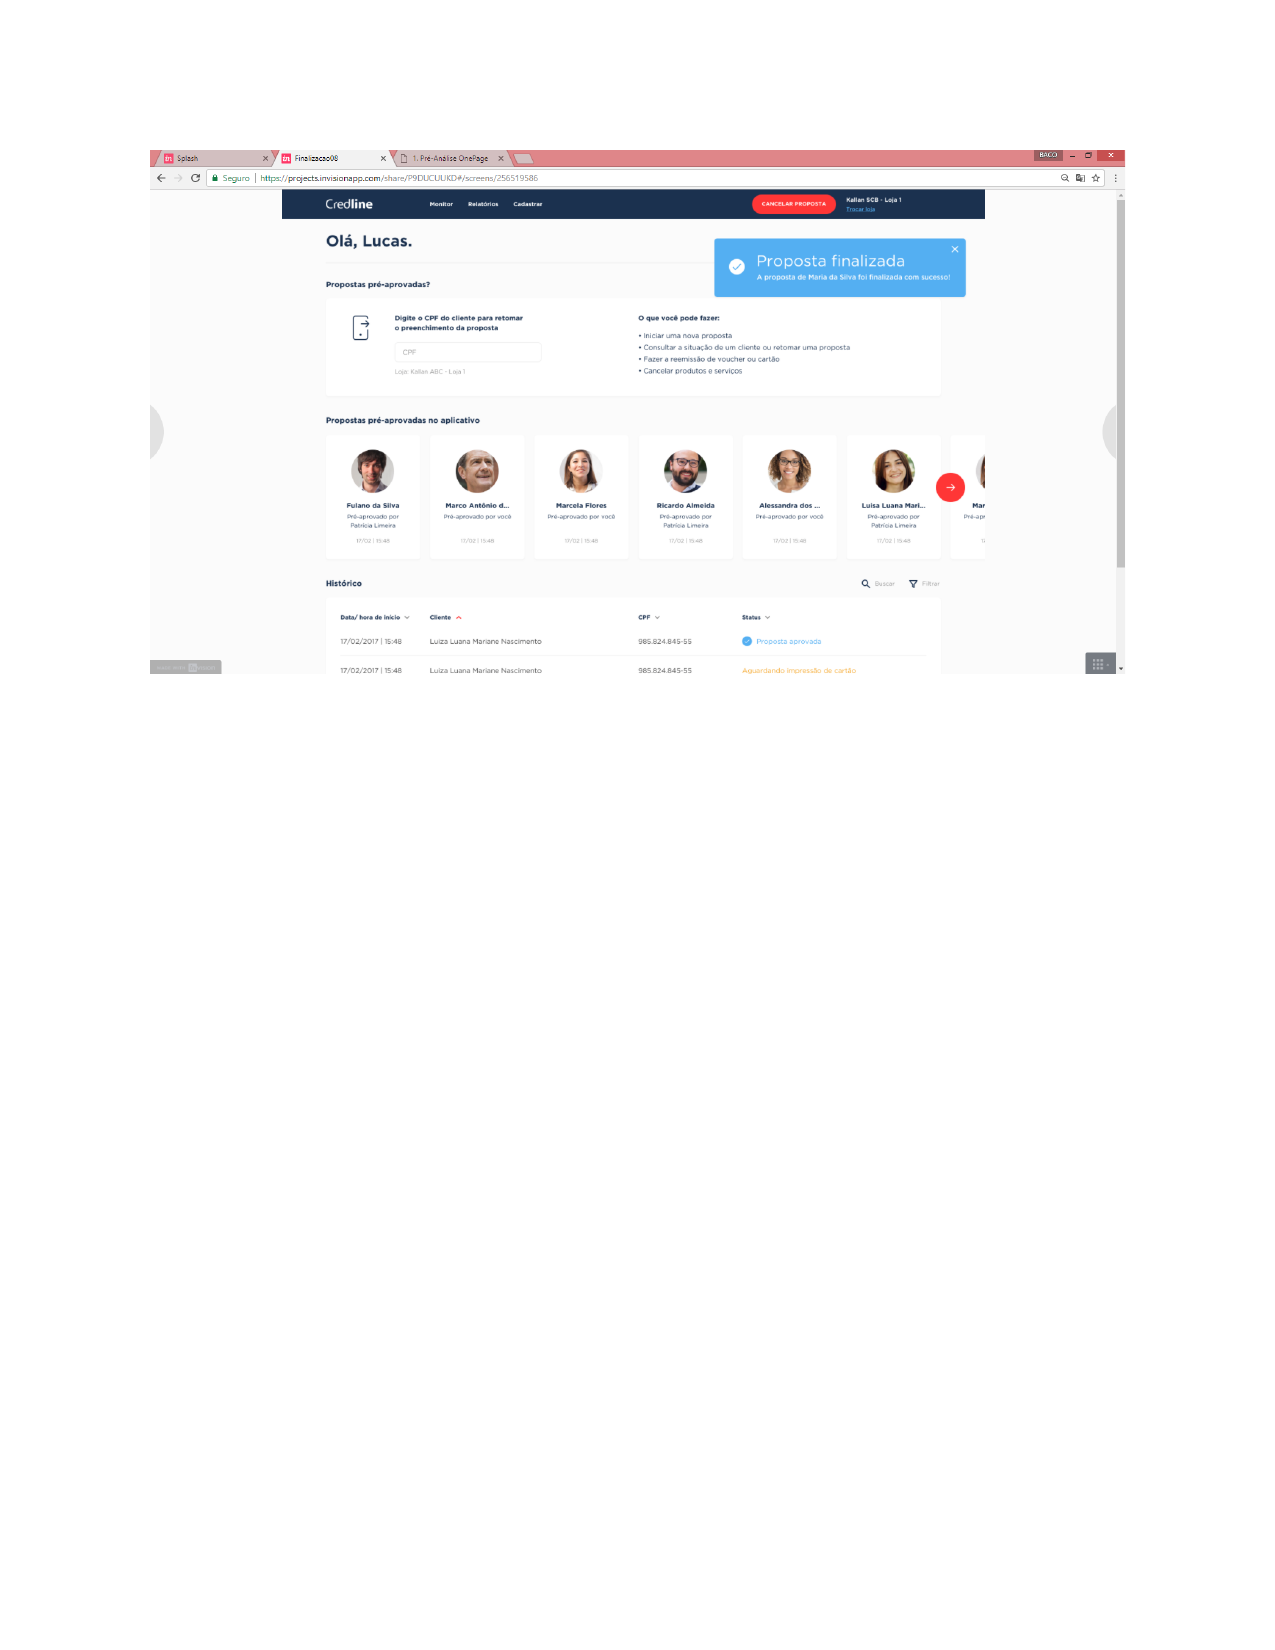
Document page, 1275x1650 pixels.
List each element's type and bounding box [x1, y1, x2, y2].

picture [150, 150, 1125, 674]
